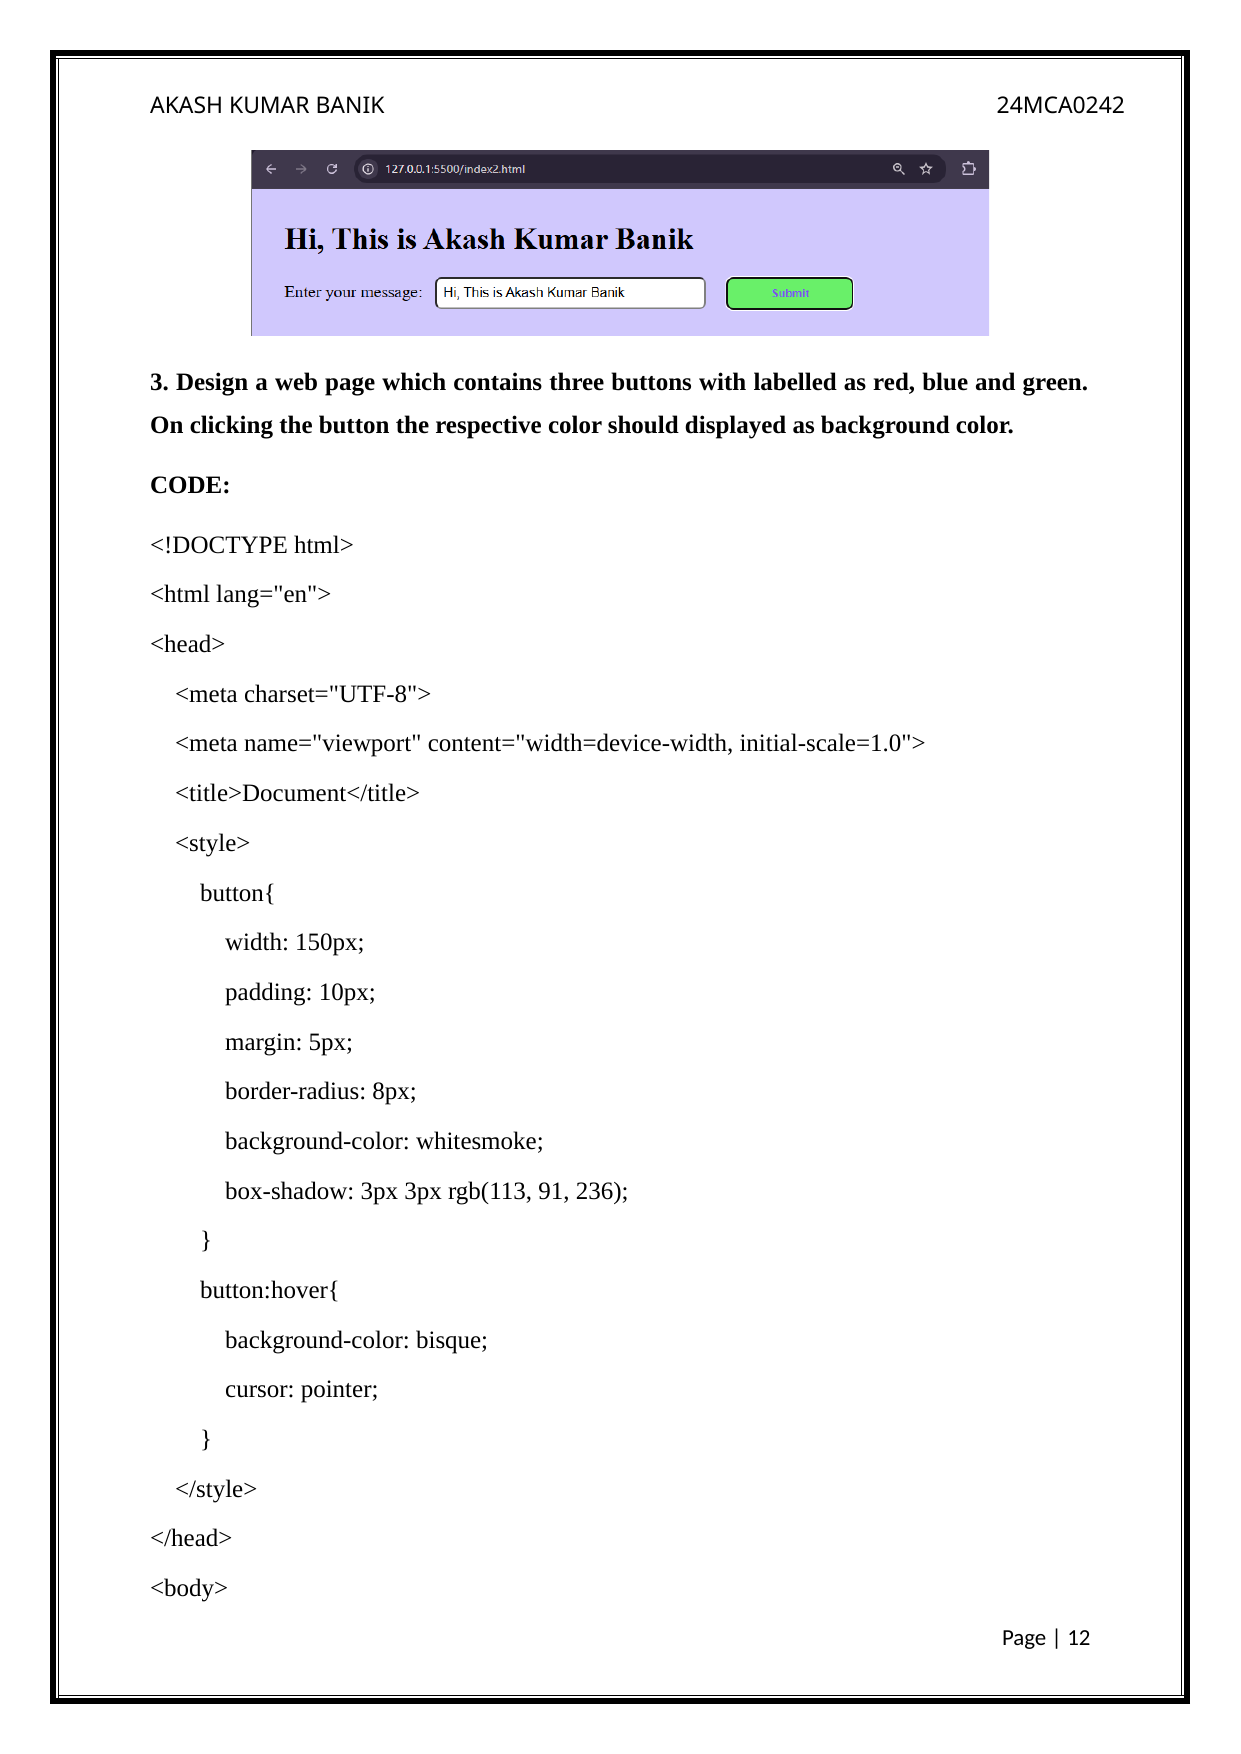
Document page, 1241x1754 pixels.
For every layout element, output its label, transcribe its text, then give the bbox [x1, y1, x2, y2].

text box-shadow: 3px 3px rgb(113, 91, 236); [150, 1176, 1090, 1204]
text width: 150px; [150, 927, 1090, 956]
text background-color: bisque; [150, 1325, 1090, 1353]
text <style> [150, 828, 1090, 857]
text <meta charset="UTF-8"> [150, 679, 1090, 708]
text border-radius: 8px; [150, 1076, 1090, 1105]
text padding: 10px; [150, 977, 1090, 1006]
text <body> [150, 1573, 1090, 1602]
text button:hover{ [150, 1275, 1090, 1304]
text } [150, 1225, 1090, 1254]
text cursor: pointer; [150, 1374, 1090, 1403]
text 3. Design a web page which contains three buttons with labelled as red, blue and green. On clicking the button the respective color should displayed as background color. [150, 367, 1090, 439]
text <head> [150, 629, 1090, 658]
text margin: 5px; [150, 1027, 1090, 1055]
text } [150, 1424, 1090, 1453]
text CODE: [150, 470, 1090, 499]
text <title>Document</title> [150, 778, 1090, 807]
text <meta name="viewport" content="width=device-width, initial-scale=1.0"> [150, 728, 1090, 757]
text </style> [150, 1474, 1090, 1503]
picture [251, 150, 990, 336]
text button{ [150, 878, 1090, 906]
text </head> [150, 1523, 1090, 1552]
text <!DOCTYPE html> [150, 530, 1090, 558]
text background-color: whitesmoke; [150, 1126, 1090, 1155]
text <html lang="en"> [150, 579, 1090, 608]
